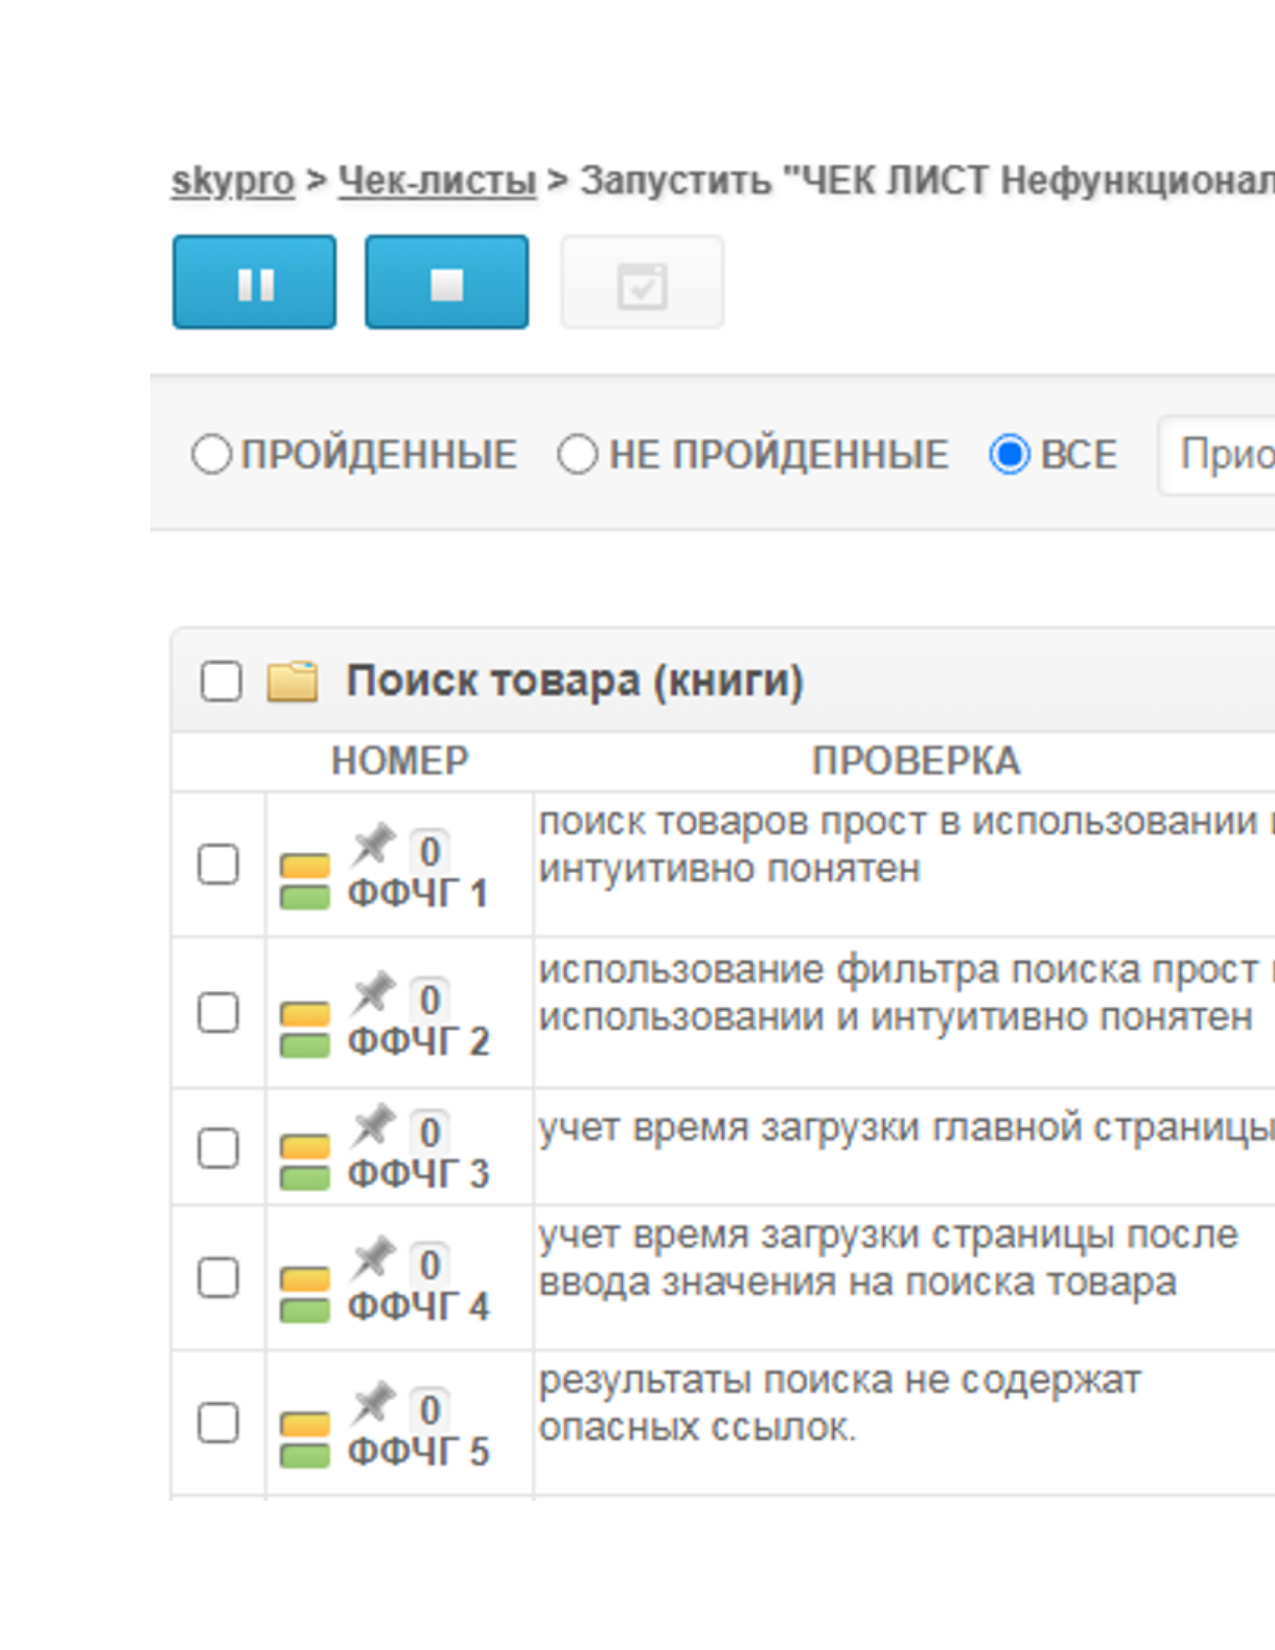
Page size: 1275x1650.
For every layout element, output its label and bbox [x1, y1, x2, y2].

picture [150, 150, 1275, 1501]
